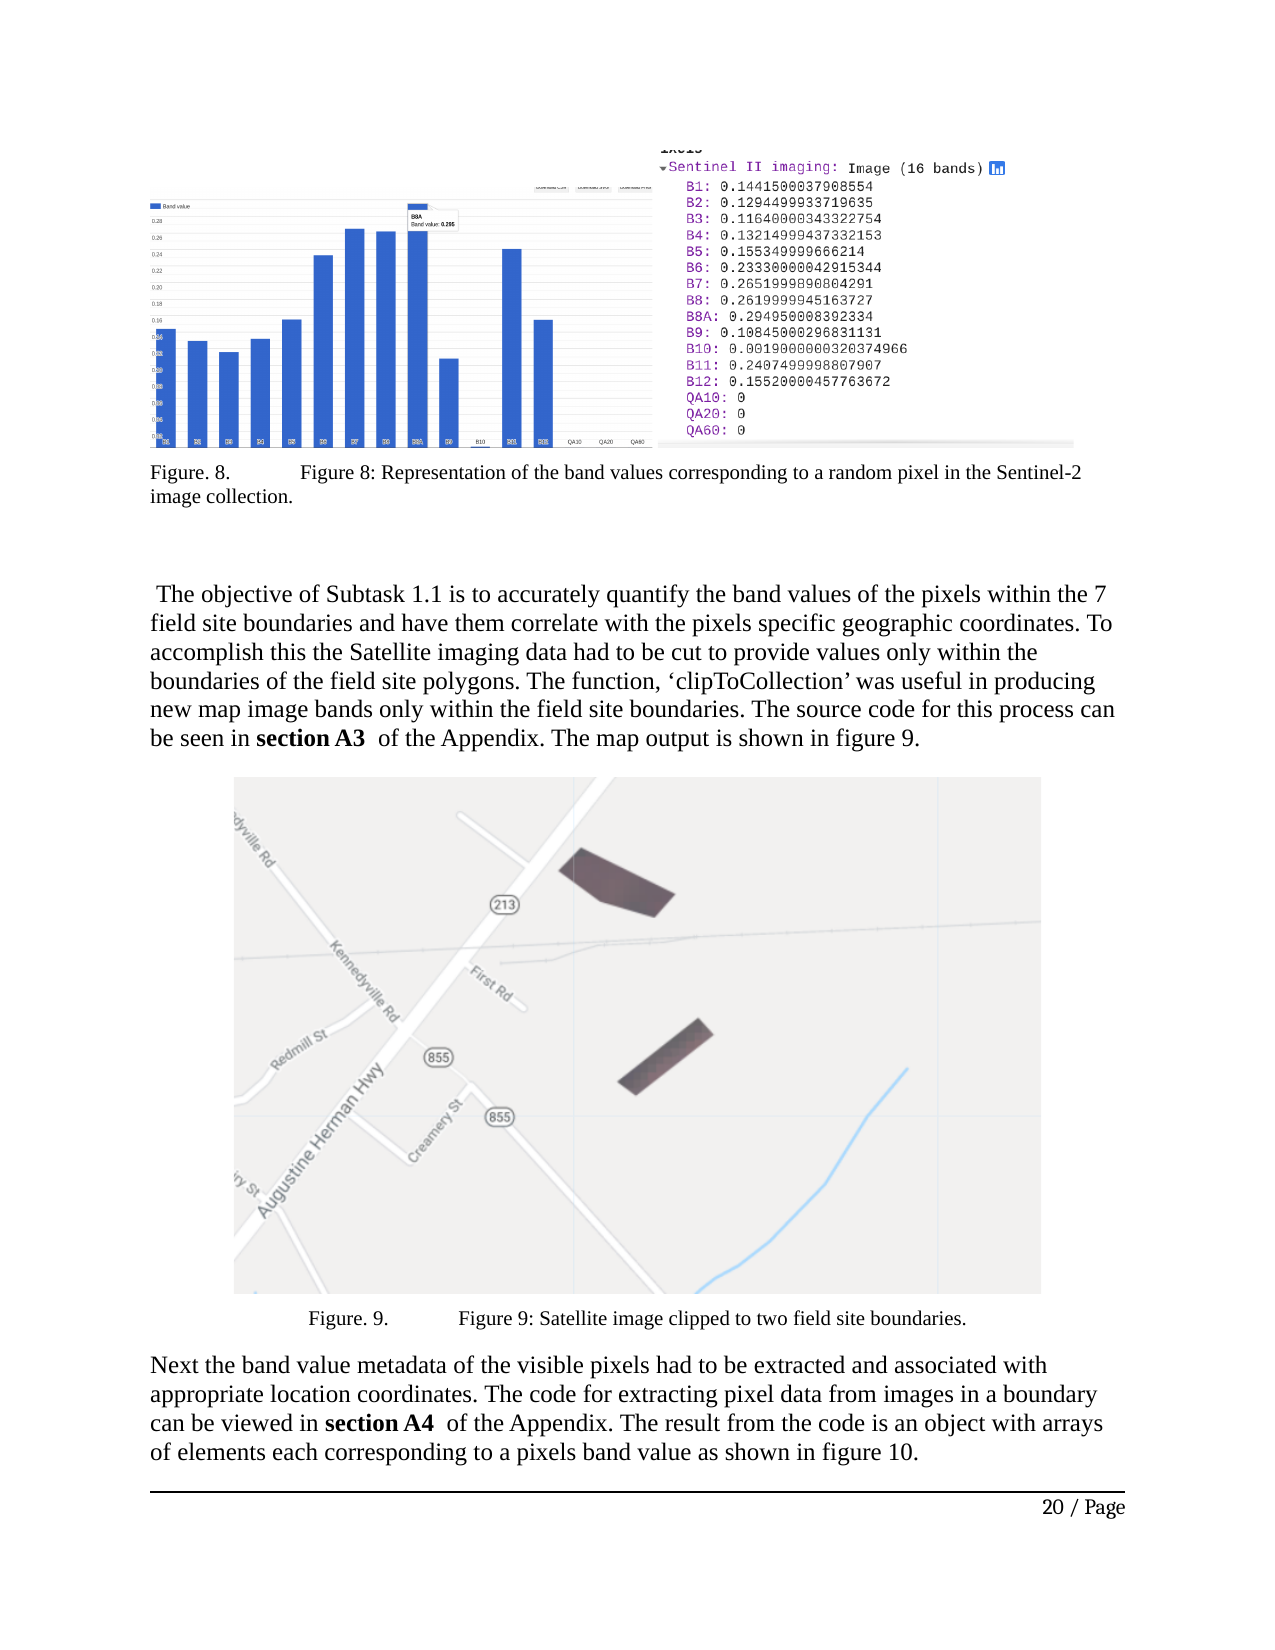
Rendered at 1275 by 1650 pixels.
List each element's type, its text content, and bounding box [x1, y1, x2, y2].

picture [233, 777, 1042, 1294]
picture [150, 187, 653, 448]
text The objective of Subtask 1.1 is to accurately quantify the band values of the pixels within the 7 field site boundaries and have them correlate with the pixels specific geographic coordinates. To accomplish this the Satellite imaging data had to be cut to provide values only within the boundaries of the field site polygons. The function, ‘clipToCollection’ was useful in producing new map image bands only within the field site boundaries. The source code for this process can be seen in section A3 of the Appendix. The map output is shown in figure 9. [150, 579, 1125, 752]
picture [657, 150, 1074, 448]
text Next the band value metadata of the visible pixels had to be extracted and associated with appropriate location coordinates. The code for extracting pixel data from images in a boundary can be viewed in section A4 of the Appendix. The result from the code is an object with arrays of elements each corresponding to a pixels band value as shown in figure 10. [150, 1351, 1125, 1466]
